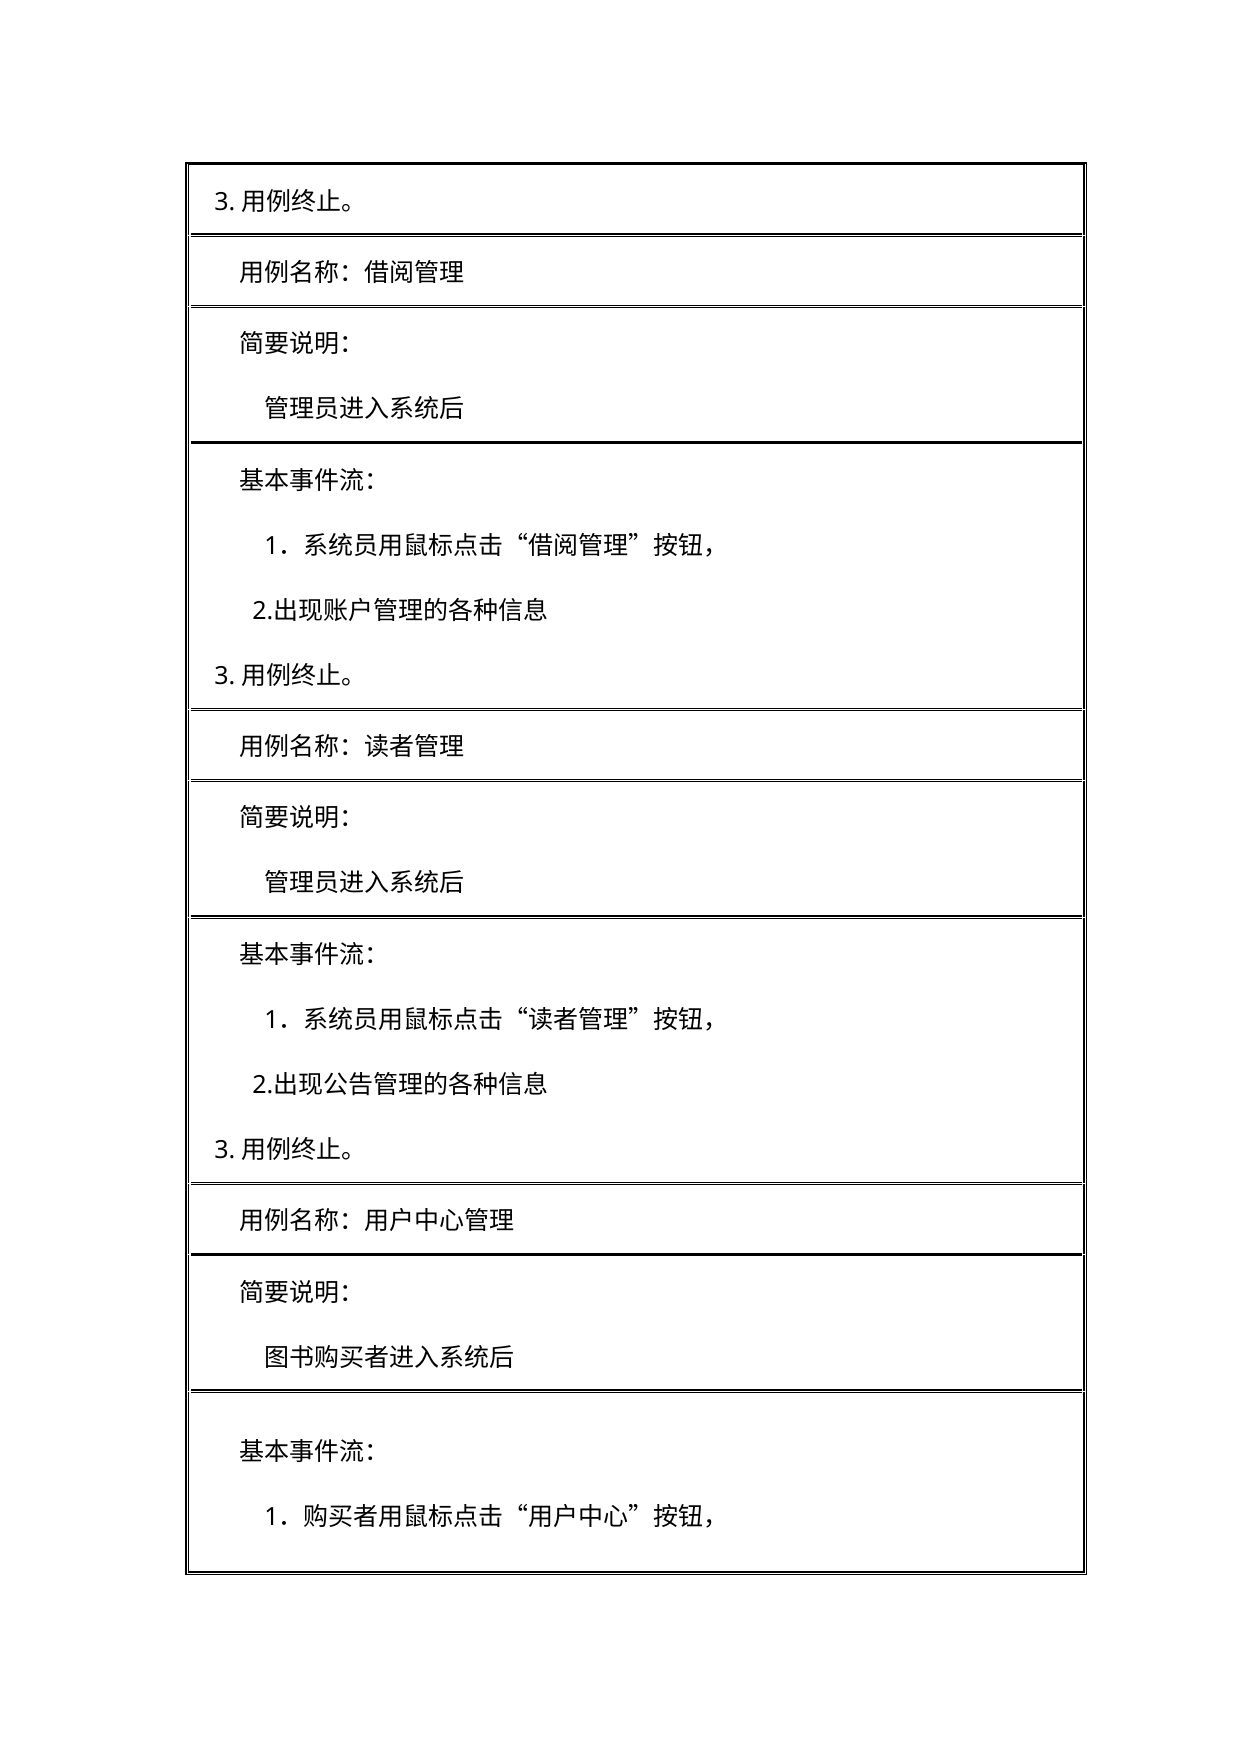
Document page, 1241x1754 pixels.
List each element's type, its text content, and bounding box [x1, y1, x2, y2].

table_cell 用例名称：借阅管理 [189, 233, 1084, 305]
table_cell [189, 1389, 1084, 1571]
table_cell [189, 165, 1083, 233]
table_cell 用例名称：读者管理 [189, 708, 1084, 779]
table_cell 简要说明： 管理员进入系统后 [187, 779, 1085, 915]
table_cell 基本事件流： 1．系统员用鼠标点击“借阅管理”按钮， 2.出现账户管理的各种信息 3. 用例终止。 [189, 441, 1083, 707]
table_cell 简要说明： 图书购买者进入系统后 [187, 1253, 1085, 1389]
table_cell 基本事件流： 1．系统员用鼠标点击“读者管理”按钮， 2.出现公告管理的各种信息 3. 用例终止。 [189, 915, 1084, 1181]
table_cell 简要说明： 管理员进入系统后 [187, 305, 1085, 441]
table_cell 用例名称：用户中心管理 [189, 1181, 1084, 1253]
